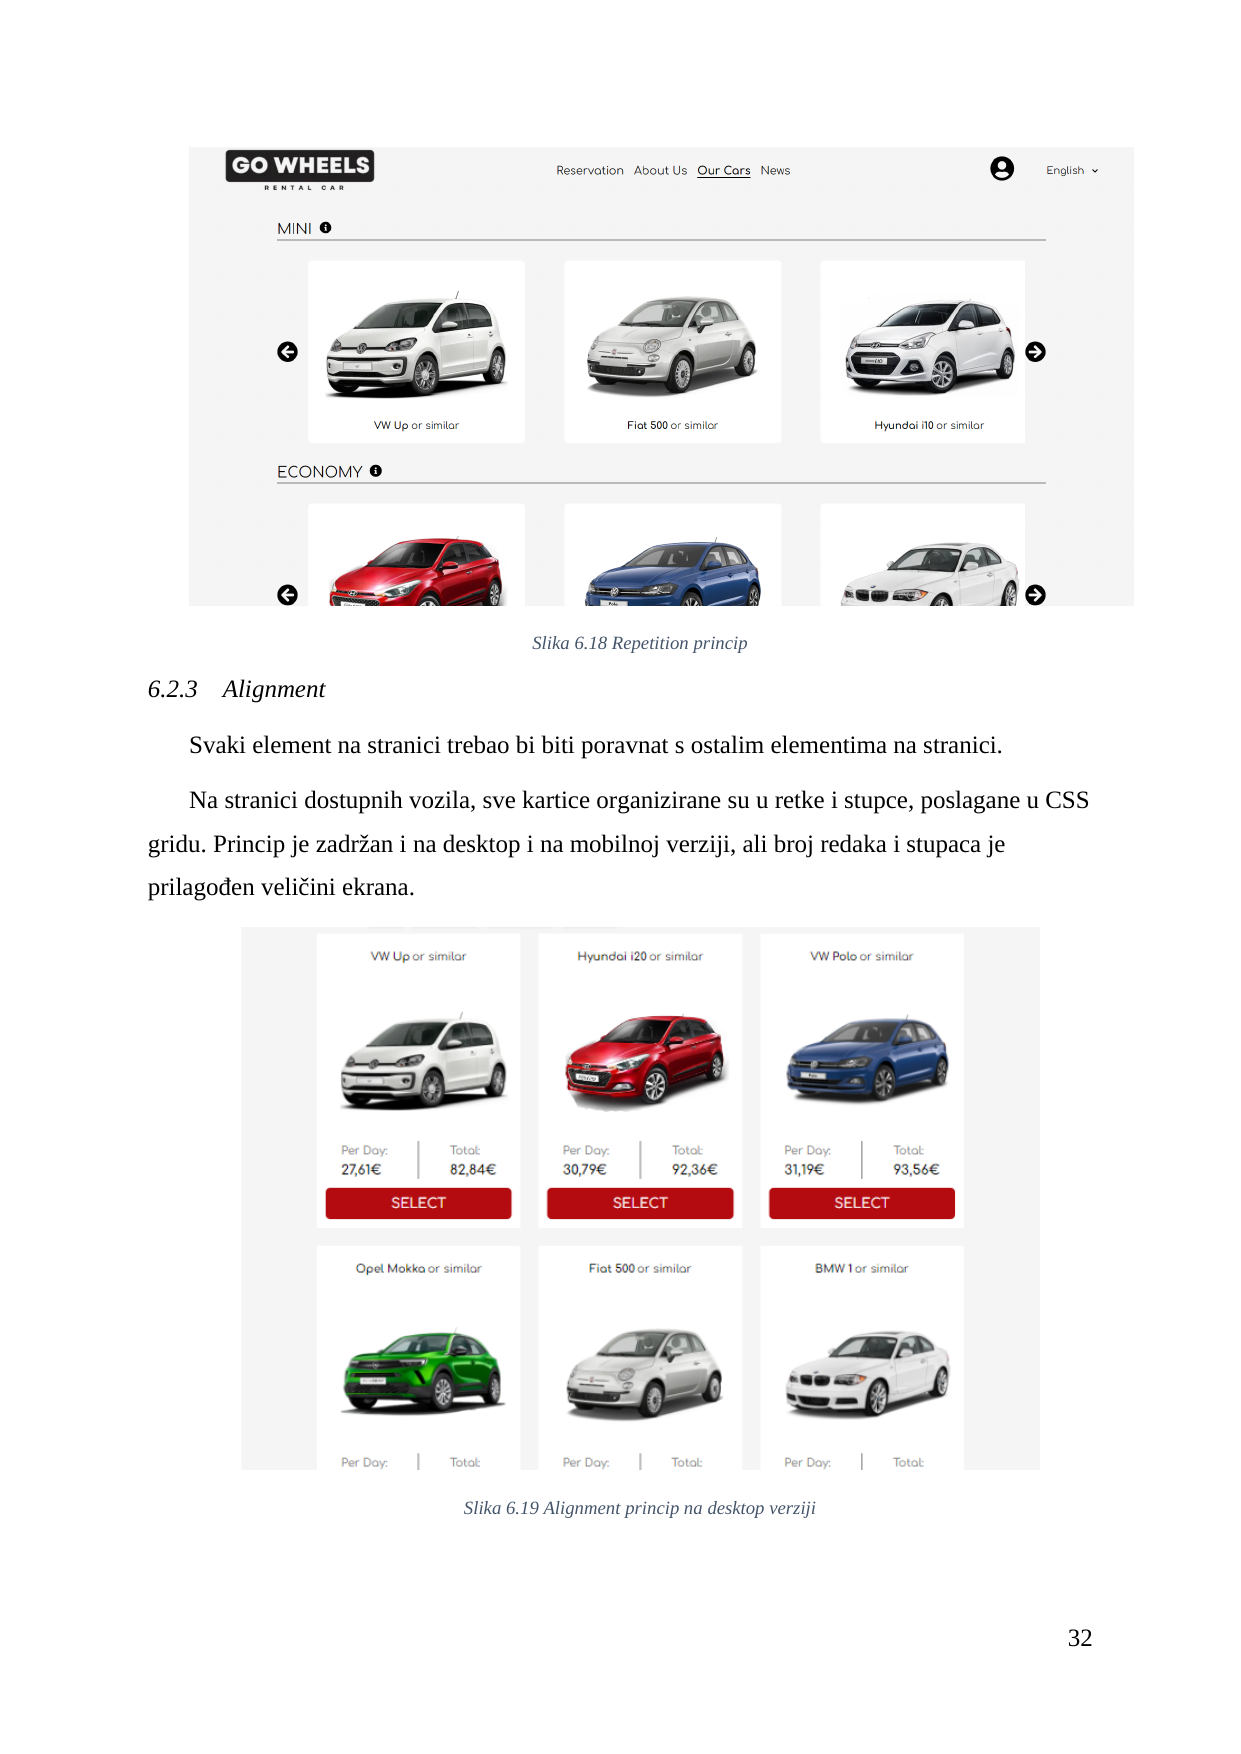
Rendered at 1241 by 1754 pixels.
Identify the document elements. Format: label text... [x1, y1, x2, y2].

text Na stranici dostupnih vozila, sve kartice organizirane su u retke i stupce, poslagane u CSS gridu. Princip je zadržan i na desktop i na mobilnoj verziji, ali broj redaka i stupaca je prilagođen veličini ekrana. [148, 786, 1093, 901]
picture [188, 147, 1134, 606]
subtitle Alignment [148, 674, 1093, 703]
text Svaki element na stranici trebao bi biti poravnat s ostalim elementima na stranici. [148, 730, 1093, 759]
picture [241, 927, 1041, 1470]
